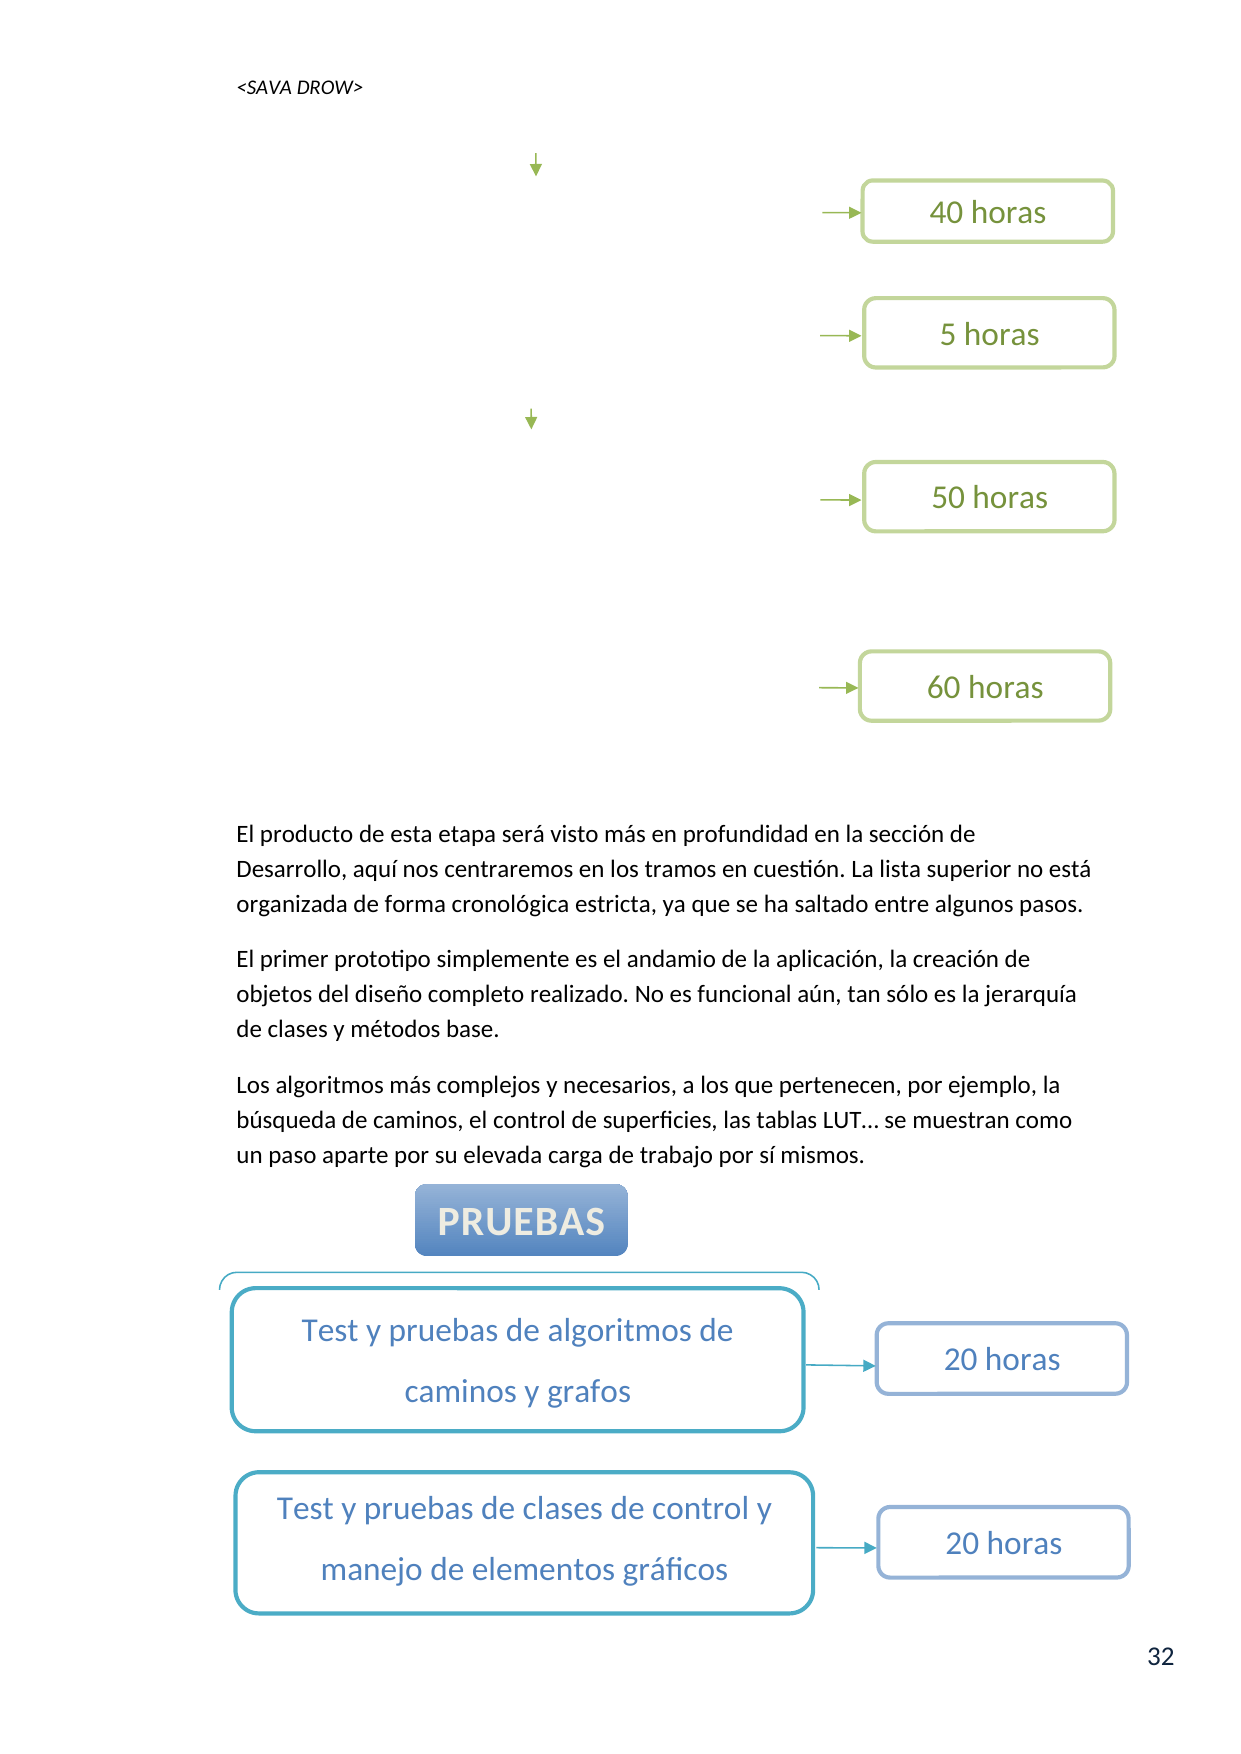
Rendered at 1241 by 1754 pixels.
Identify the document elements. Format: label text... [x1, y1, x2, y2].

text El producto de esta etapa será visto más en profundidad en la sección de Desarrollo, aquí nos centraremos en los tramos en cuestión. La lista superior no está organizada de forma cronológica estricta, ya que se ha saltado entre algunos pasos. [236, 818, 1092, 918]
text El primer prototipo simplemente es el andamio de la aplicación, la creación de objetos del diseño completo realizado. No es funcional aún, tan sólo es la jerarquía de clases y métodos base. [236, 943, 1092, 1044]
text Los algoritmos más complejos y necesarios, a los que pertenecen, por ejemplo, la búsqueda de caminos, el control de superficies, las tablas LUT… se muestran como un paso aparte por su elevada carga de trabajo por sí mismos. [236, 1069, 1092, 1170]
